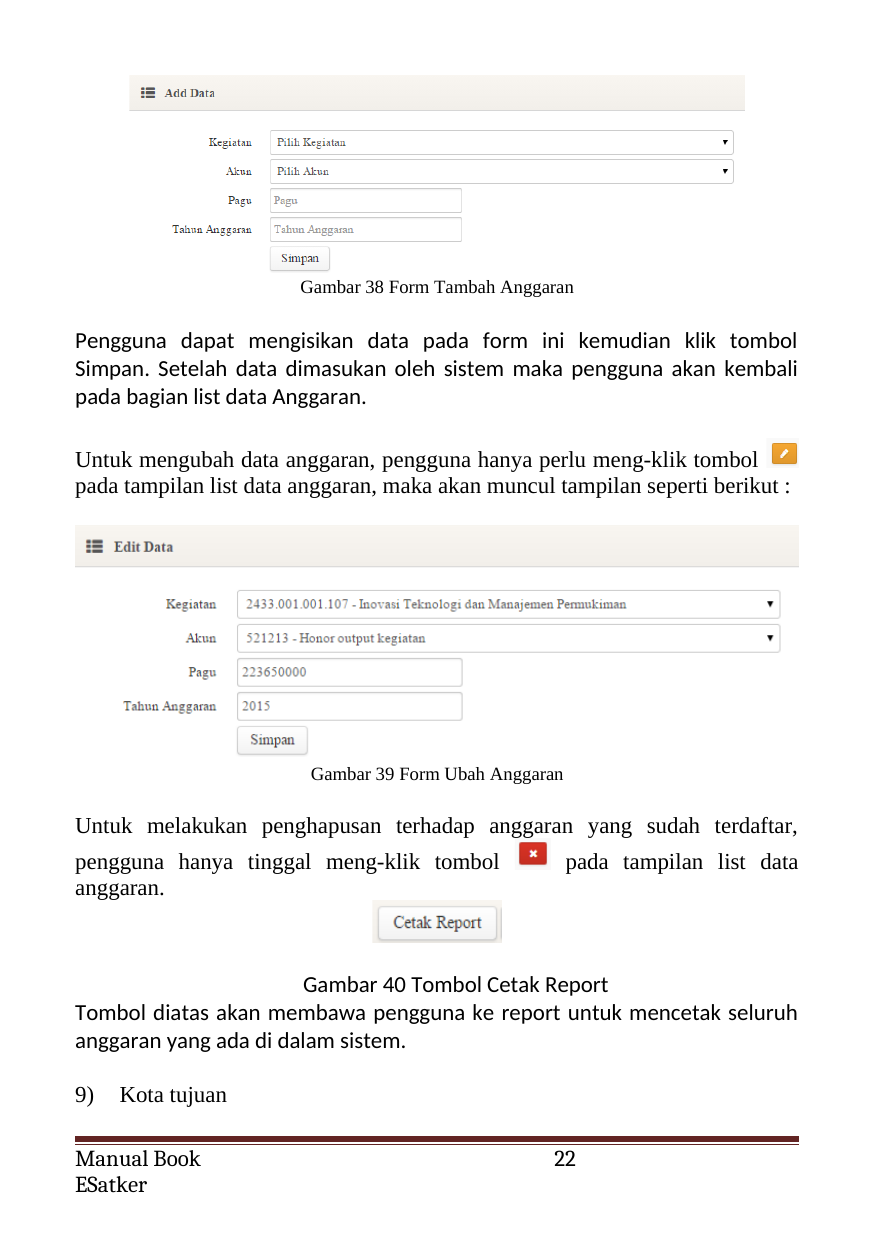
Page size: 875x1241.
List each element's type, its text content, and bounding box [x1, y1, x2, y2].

list Pengguna dapat mengisikan data pada form ini kemudian klik tombol Simpan. Setelah data dimasukan oleh sistem maka pengguna akan kembali pada bagian list data Anggaran. [75, 326, 799, 410]
picture [514, 838, 551, 870]
text Gambar 38 Form Tambah Anggaran [75, 276, 799, 298]
list Kota tujuan [75, 1081, 799, 1107]
picture [766, 438, 799, 468]
text Gambar 40 Tombol Cetak Report [75, 970, 799, 998]
picture [372, 900, 502, 943]
picture [129, 75, 745, 277]
picture [75, 525, 799, 763]
list Tombol diatas akan membawa pengguna ke report untuk mencetak seluruh anggaran yang ada di dalam sistem. [75, 998, 799, 1054]
list Untuk mengubah data anggaran, pengguna hanya perlu meng-klik tombol pada tampilan list data anggaran, maka akan muncul tampilan seperti berikut : [75, 438, 799, 498]
list Untuk melakukan penghapusan terhadap anggaran yang sudah terdaftar, pengguna hanya tinggal meng-klik tombol pada tampilan list data anggaran. [75, 812, 799, 901]
text Gambar 39 Form Ubah Anggaran [75, 763, 799, 784]
